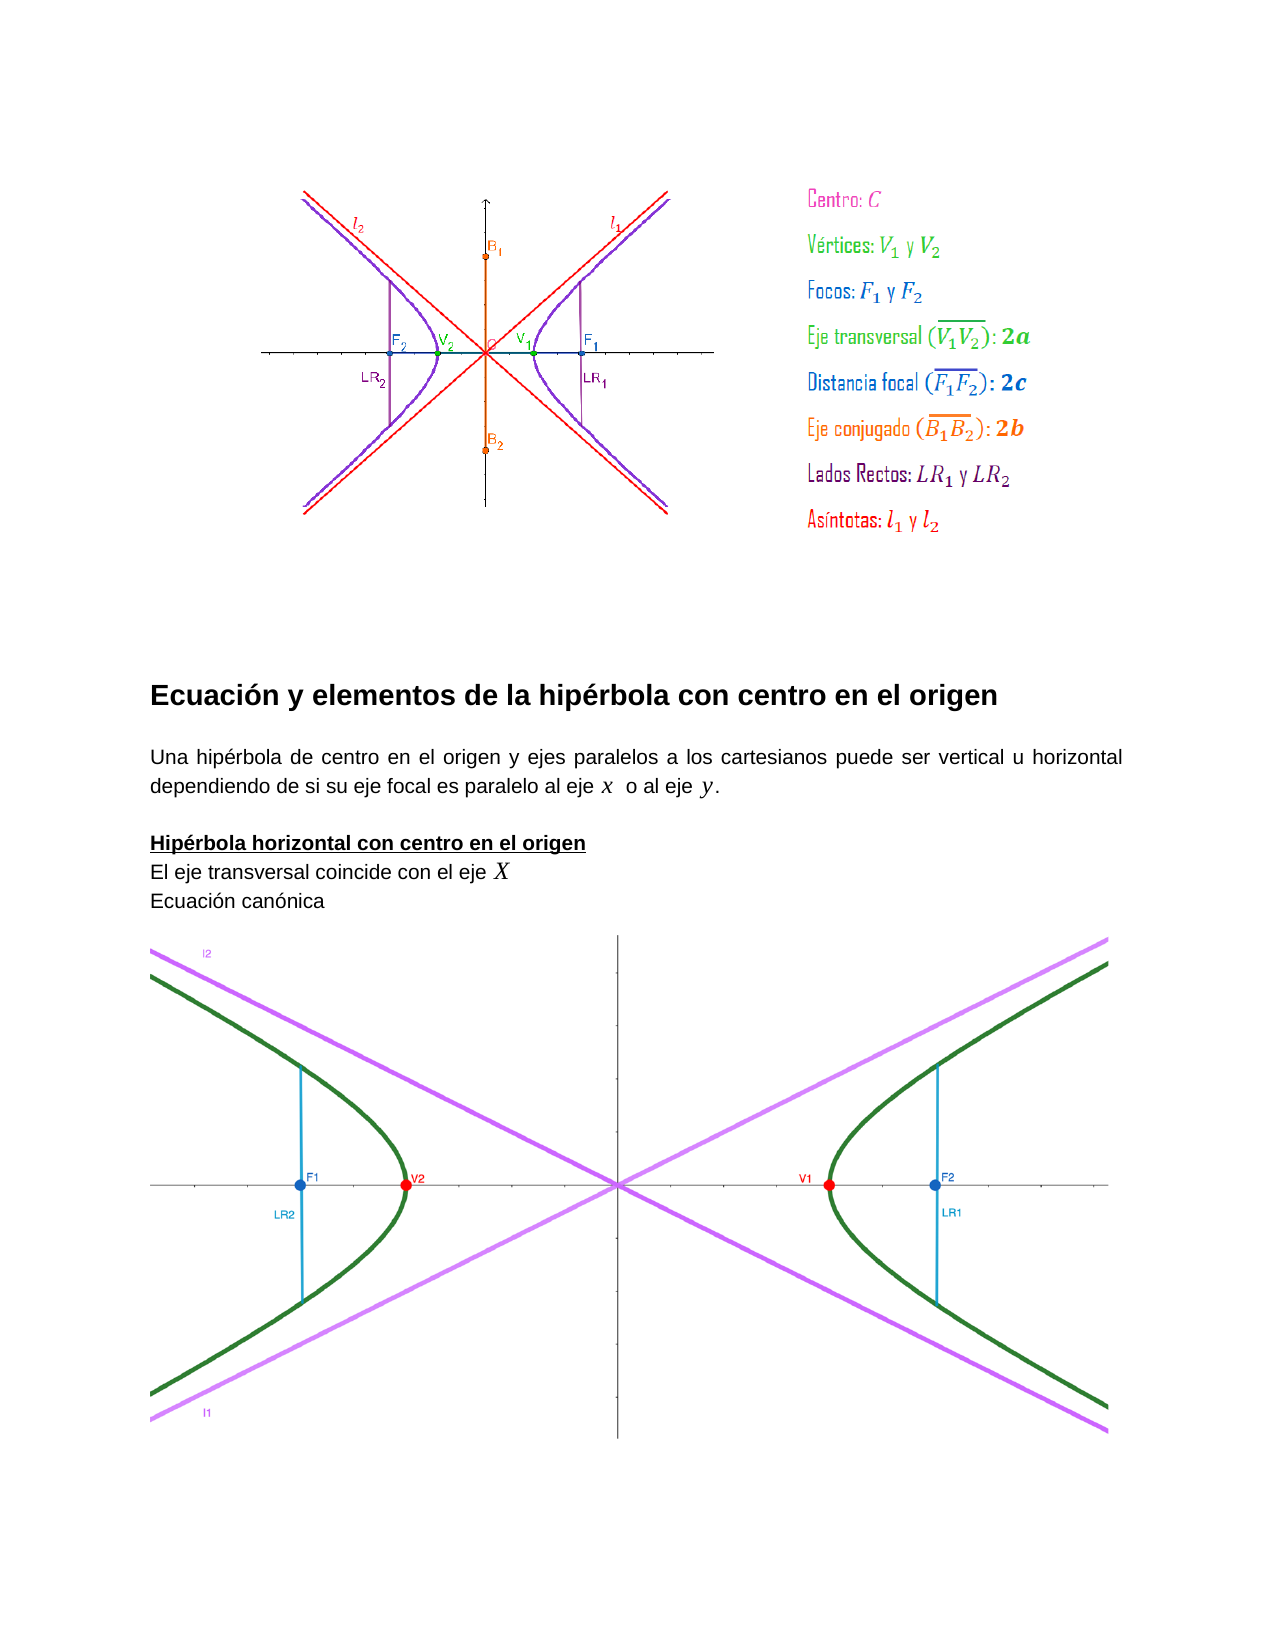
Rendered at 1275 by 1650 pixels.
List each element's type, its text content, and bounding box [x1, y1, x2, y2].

picture [150, 916, 1109, 1457]
text Una hipérbola de centro en el origen y ejes paralelos a los cartesianos puede ser vertical u horizontal dependiendo de si su eje focal es paralelo al eje o al eje . [150, 744, 1125, 799]
picture [212, 150, 1063, 567]
text Ecuación canónica [150, 889, 1125, 913]
text Hipérbola horizontal con centro en el origen [150, 831, 1125, 854]
text El eje transversal coincide con el eje [150, 858, 1125, 886]
text Ecuación y elementos de la hipérbola con centro en el origen [150, 678, 1125, 712]
